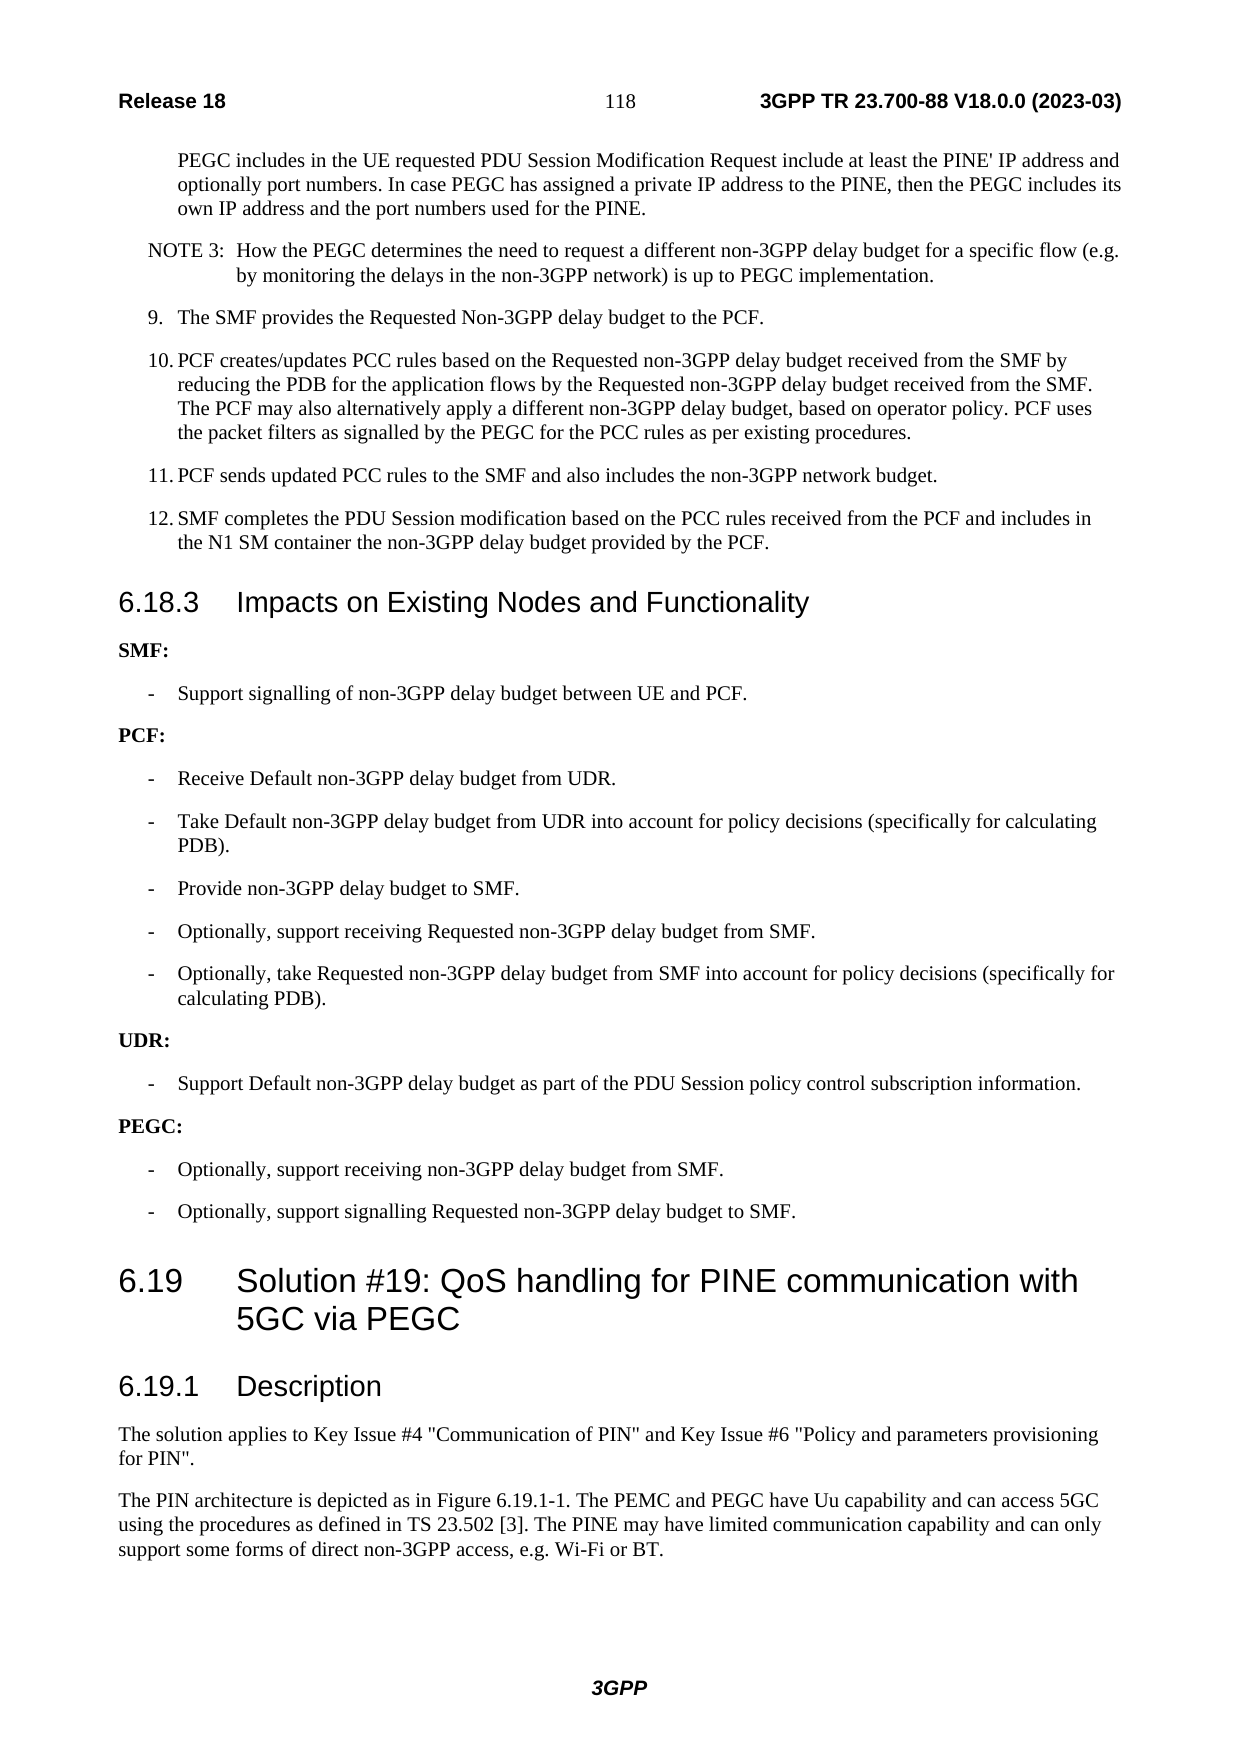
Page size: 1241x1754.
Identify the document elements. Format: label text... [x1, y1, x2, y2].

text NOTE 3: How the PEGC determines the need to request a different non-3GPP delay budget for a specific flow (e.g. by monitoring the delays in the non-3GPP network) is up to PEGC implementation. [148, 238, 1122, 287]
text 10. PCF creates/updates PCC rules based on the Requested non-3GPP delay budget received from the SMF by reducing the PDB for the application flows by the Requested non-3GPP delay budget received from the SMF. The PCF may also alternatively apply a different non-3GPP delay budget, based on operator policy. PCF uses the packet filters as signalled by the PEGC for the PCC rules as per existing procedures. [148, 348, 1122, 444]
subtitle 6.19.1 Description [118, 1369, 1122, 1403]
text - Optionally, support signalling Requested non-3GPP delay budget to SMF. [148, 1199, 1122, 1223]
text - Support Default non-3GPP delay budget as part of the PDU Session policy control subscription information. [148, 1071, 1122, 1095]
text - Receive Default non-3GPP delay budget from UDR. [148, 766, 1122, 790]
text UDR: [118, 1028, 1122, 1052]
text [148, 147, 1122, 220]
text - Optionally, take Requested non-3GPP delay budget from SMF into account for policy decisions (specifically for calculating PDB). [148, 961, 1122, 1009]
text 9. The SMF provides the Requested Non-3GPP delay budget to the PCF. [148, 305, 1122, 329]
text - Support signalling of non-3GPP delay budget between UE and PCF. [148, 680, 1122, 704]
text The PIN architecture is depicted as in Figure 6.19.1-1. The PEMC and PEGC have Uu capability and can access 5GC using the procedures as defined in TS 23.502 [3]. The PINE may have limited communication capability and can only support some forms of direct non-3GPP access, e.g. Wi-Fi or BT. [118, 1488, 1122, 1561]
subtitle 6.19 Solution #19: QoS handling for PINE communication with 5GC via PEGC [118, 1261, 1122, 1338]
text - Optionally, support receiving non-3GPP delay budget from SMF. [148, 1157, 1122, 1181]
text PEGC: [118, 1114, 1122, 1138]
text PCF: [118, 723, 1122, 747]
text - Provide non-3GPP delay budget to SMF. [148, 876, 1122, 900]
text 12. SMF completes the PDU Session modification based on the PCC rules received from the PCF and includes in the N1 SM container the non-3GPP delay budget provided by the PCF. [148, 506, 1122, 554]
text SMF: [118, 638, 1122, 662]
text 11. PCF sends updated PCC rules to the SMF and also includes the non-3GPP network budget. [148, 463, 1122, 487]
text - Take Default non-3GPP delay budget from UDR into account for policy decisions (specifically for calculating PDB). [148, 809, 1122, 857]
subtitle 6.18.3 Impacts on Existing Nodes and Functionality [118, 585, 1122, 619]
text The solution applies to Key Issue #4 "Communication of PIN" and Key Issue #6 "Policy and parameters provisioning for PIN". [118, 1421, 1122, 1469]
text - Optionally, support receiving Requested non-3GPP delay budget from SMF. [148, 918, 1122, 943]
